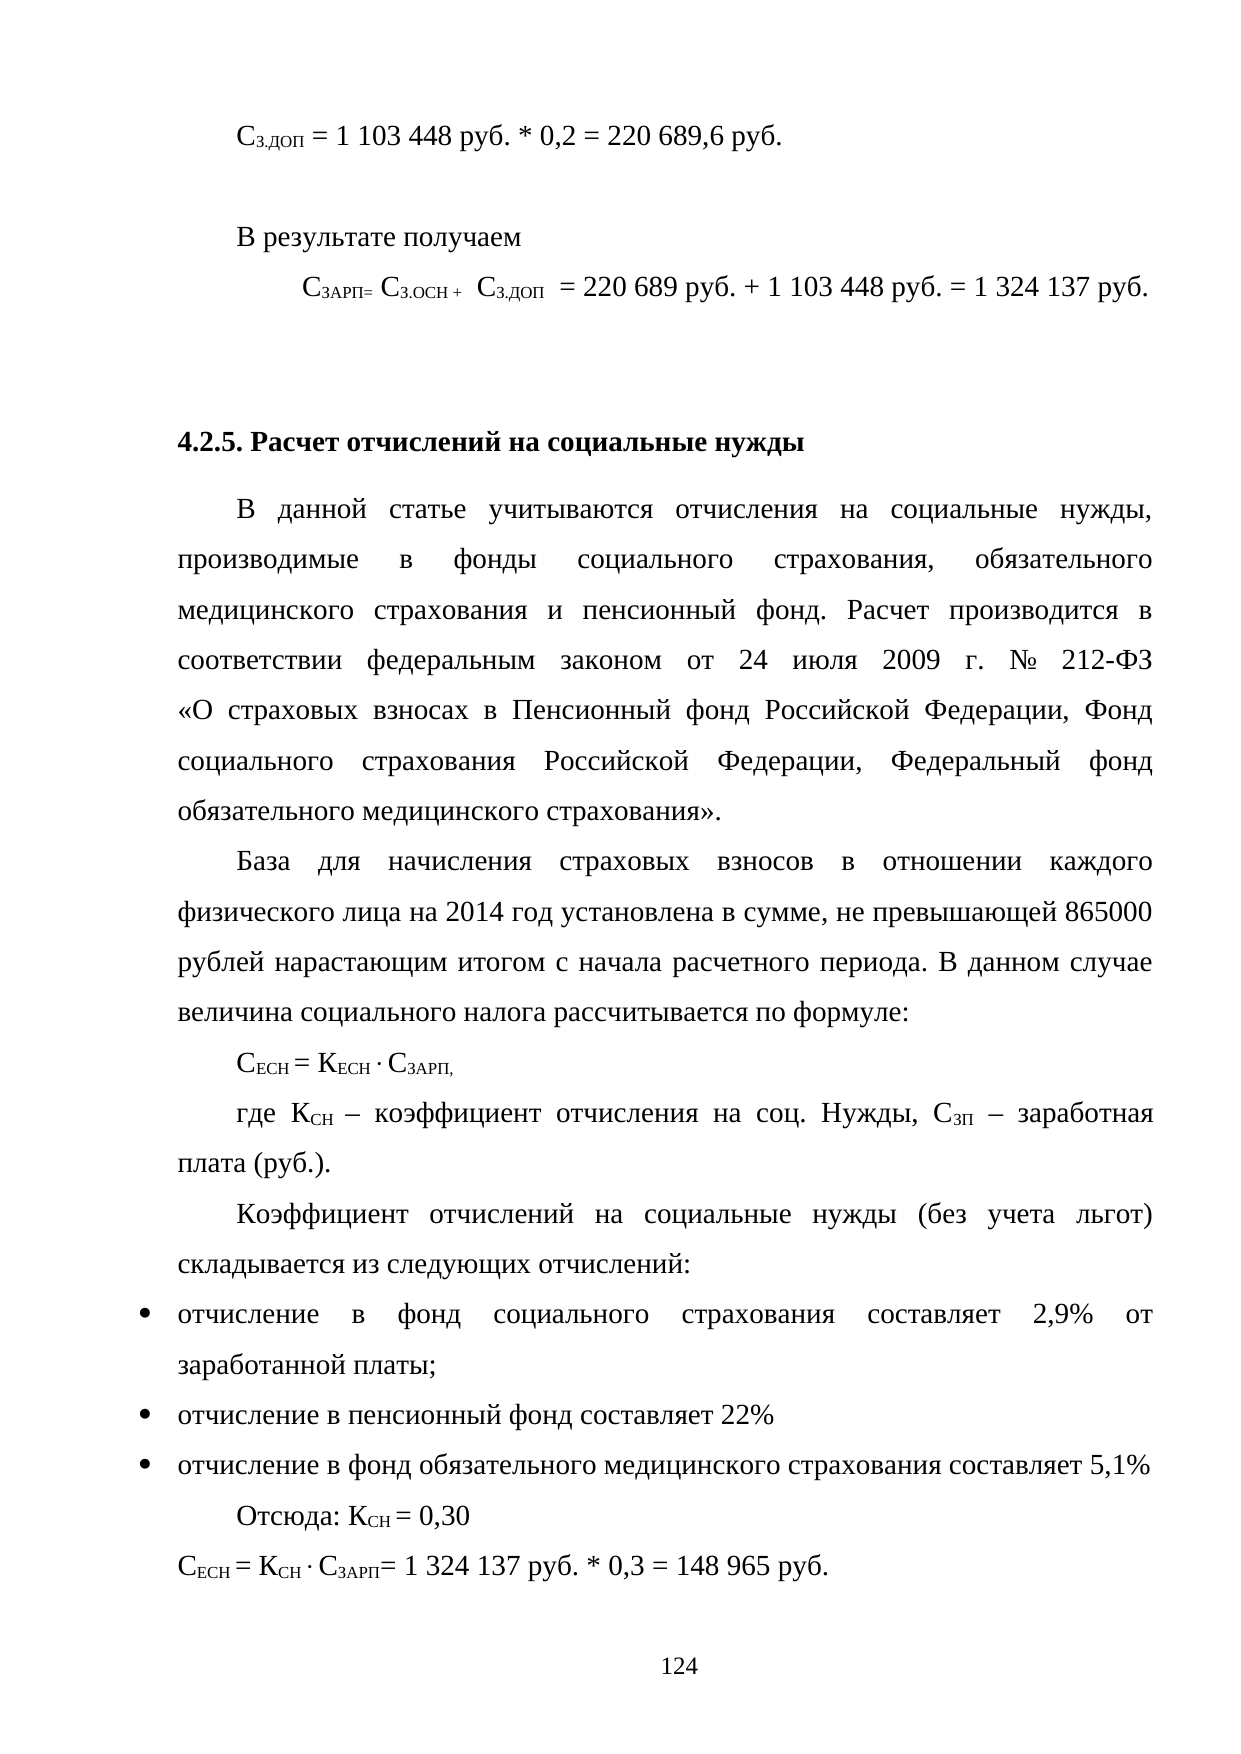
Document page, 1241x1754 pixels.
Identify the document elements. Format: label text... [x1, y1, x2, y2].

list отчисление в фонд обязательного медицинского страхования составляет 5,1% [140, 1447, 1153, 1481]
text Отсюда: КСН = 0,30 [177, 1498, 1153, 1531]
list отчисление в фонд социального страхования составляет 2,9% от заработанной платы; [140, 1296, 1153, 1380]
list отчисление в пенсионный фонд составляет 22% [140, 1397, 1153, 1431]
text СЕСН = КЕСНСЗАРП, [177, 1045, 1153, 1078]
text СЕСН = КСНСЗАРП= 1 324 137 руб. * 0,3 = 148 965 руб. [177, 1548, 1153, 1582]
text В результате получаем [177, 219, 1153, 252]
subtitle 4.2.5. Расчет отчислений на социальные нужды [177, 424, 1153, 458]
text Коэффициент отчислений на социальные нужды (без учета льгот) складывается из следующих отчислений: [177, 1196, 1153, 1279]
text где КСН – коэффициент отчисления на соц. Нужды, СЗП – заработная плата (руб.). [177, 1095, 1153, 1179]
text База для начисления страховых взносов в отношении каждого физического лица на 2014 год установлена в сумме, не превышающей 865000 рублей нарастающим итогом с начала расчетного периода. В данном случае величина социального налога рассчитывается по формуле: [177, 843, 1153, 1028]
text В данной статье учитываются отчисления на социальные нужды, производимые в фонды социального страхования, обязательного медицинского страхования и пенсионный фонд. Расчет производится в соответствии федеральным законом от 24 июля 2009 г. № 212-ФЗ «О страховых взносах в Пенсионный фонд Российской Федерации, Фонд социального страхования Российской Федерации, Федеральный фонд обязательного медицинского страхования». [177, 491, 1153, 827]
text СЗАРП= СЗ.ОСН + СЗ.ДОП = 220 689 руб. + 1 103 448 руб. = 1 324 137 руб. [177, 269, 1153, 303]
text СЗ.ДОП = 1 103 448 руб. * 0,2 = 220 689,6 руб. [177, 118, 1153, 152]
